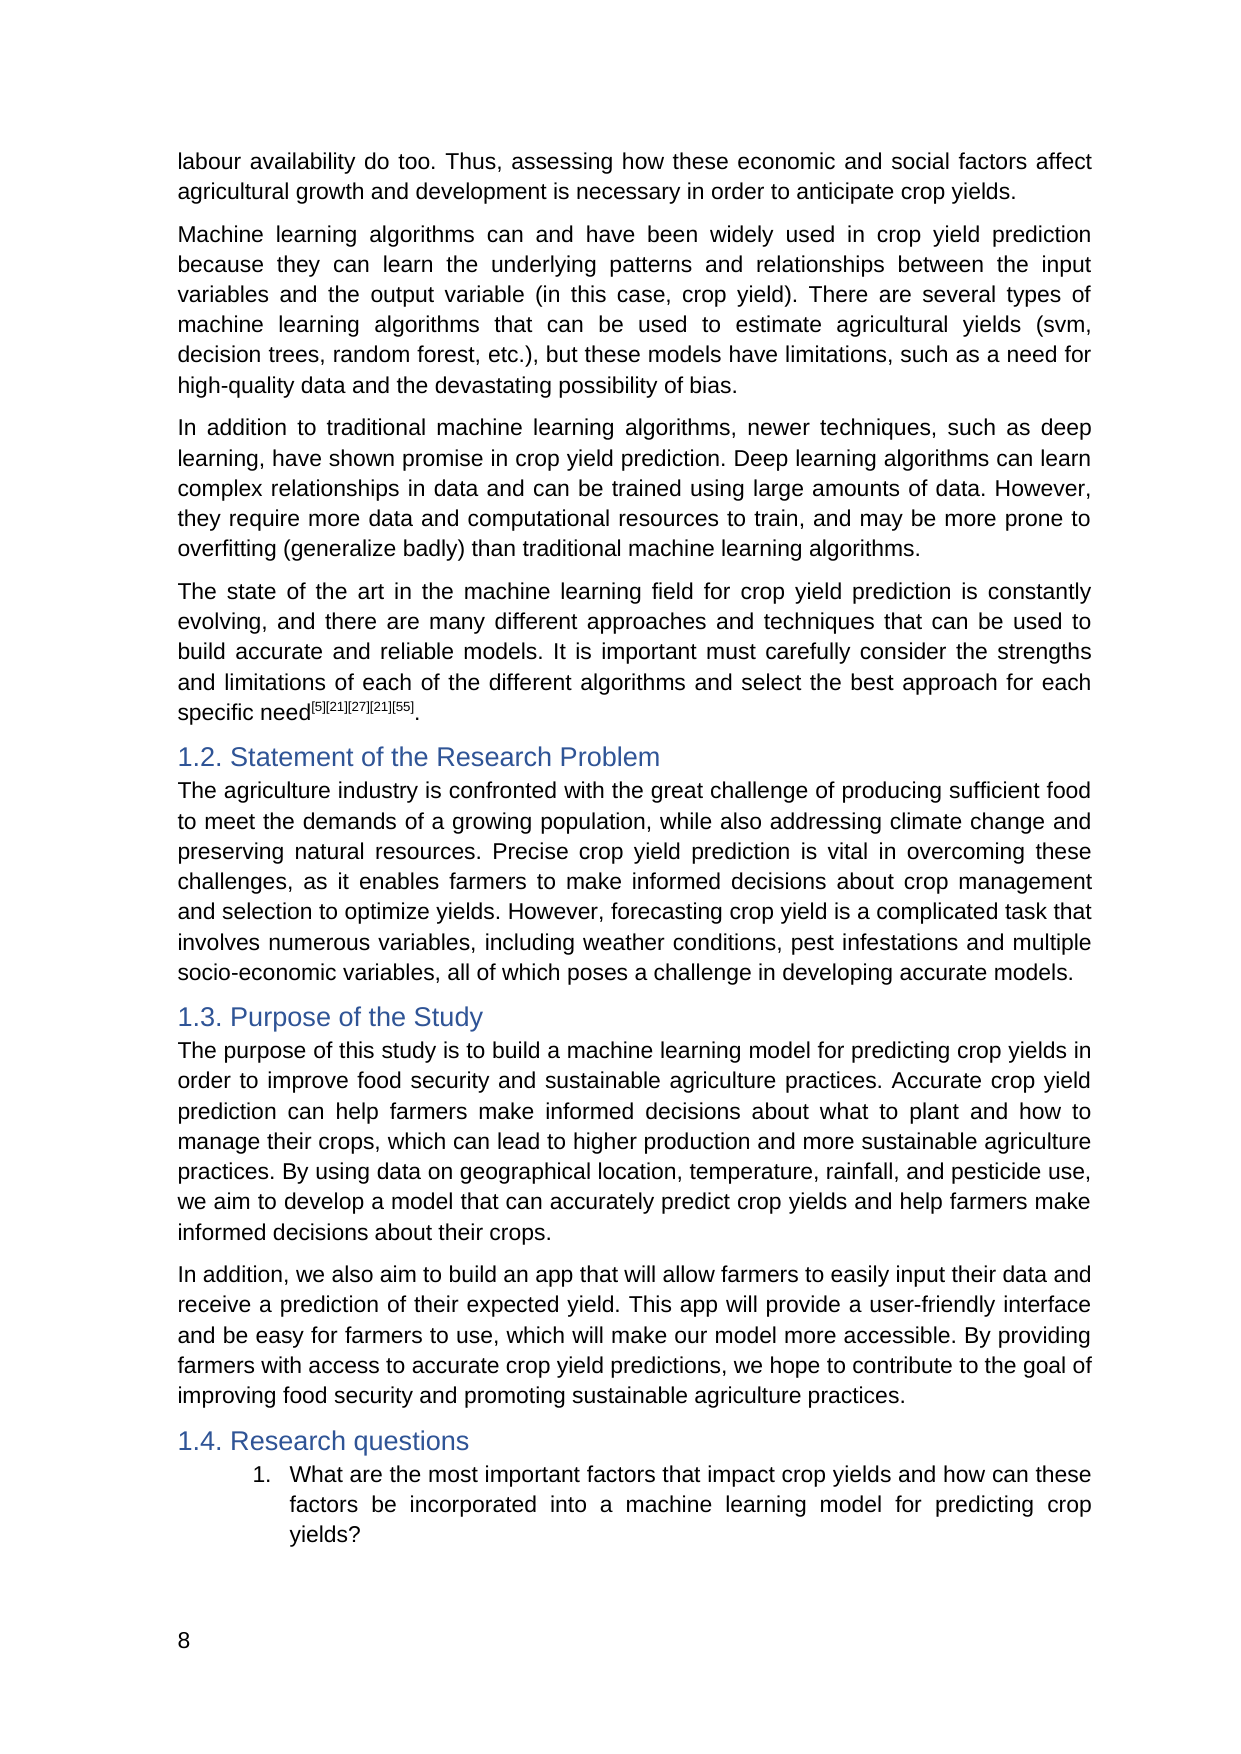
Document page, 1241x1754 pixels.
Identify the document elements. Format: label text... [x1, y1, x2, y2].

text The state of the art in the machine learning field for crop yield prediction is constantly evolving, and there are many different approaches and techniques that can be used to build accurate and reliable models. It is important must carefully consider the strengths and limitations of each of the different algorithms and select the best approach for each specific need[5][21][27][21][55]. [177, 578, 1092, 725]
subtitle 1.3. Purpose of the Study [177, 1001, 1092, 1033]
text Machine learning algorithms can and have been widely used in crop yield prediction because they can learn the underlying patterns and relationships between the input variables and the output variable (in this case, crop yield). There are several types of machine learning algorithms that can be used to estimate agricultural yields (svm, decision trees, random forest, etc.), but these models have limitations, such as a need for high-quality data and the devastating possibility of bias. [177, 221, 1092, 398]
subtitle 1.2. Statement of the Research Problem [177, 741, 1092, 773]
text In addition, we also aim to build an app that will allow farmers to easily input their data and receive a prediction of their expected yield. This app will provide a user-friendly interface and be easy for farmers to use, which will make our model more accessible. By providing farmers with access to accurate crop yield predictions, we hope to contribute to the goal of improving food security and promoting sustainable agriculture practices. [177, 1261, 1092, 1408]
text The purpose of this study is to build a machine learning model for predicting crop yields in order to improve food security and sustainable agriculture practices. Accurate crop yield prediction can help farmers make informed decisions about what to plant and how to manage their crops, which can lead to higher production and more sustainable agriculture practices. By using data on geographical location, temperature, rainfall, and pesticide use, we aim to develop a model that can accurately predict crop yields and help farmers make informed decisions about their crops. [177, 1037, 1092, 1245]
text The agriculture industry is confronted with the great challenge of producing sufficient food to meet the demands of a growing population, while also addressing climate change and preserving natural resources. Precise crop yield prediction is vital in overcoming these challenges, as it enables farmers to make informed decisions about crop management and selection to optimize yields. However, forecasting crop yield is a complicated task that involves numerous variables, including weather conditions, pest infestations and multiple socio-economic variables, all of which poses a challenge in developing accurate models. [177, 777, 1092, 985]
subtitle 1.4. Research questions [177, 1425, 1092, 1456]
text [177, 148, 1092, 204]
text In addition to traditional machine learning algorithms, newer techniques, such as deep learning, have shown promise in crop yield prediction. Deep learning algorithms can learn complex relationships in data and can be trained using large amounts of data. However, they require more data and computational resources to train, and may be more prone to overfitting (generalize badly) than traditional machine learning algorithms. [177, 414, 1092, 562]
list What are the most important factors that impact crop yields and how can these factors be incorporated into a machine learning model for predicting crop yields? [252, 1461, 1092, 1547]
